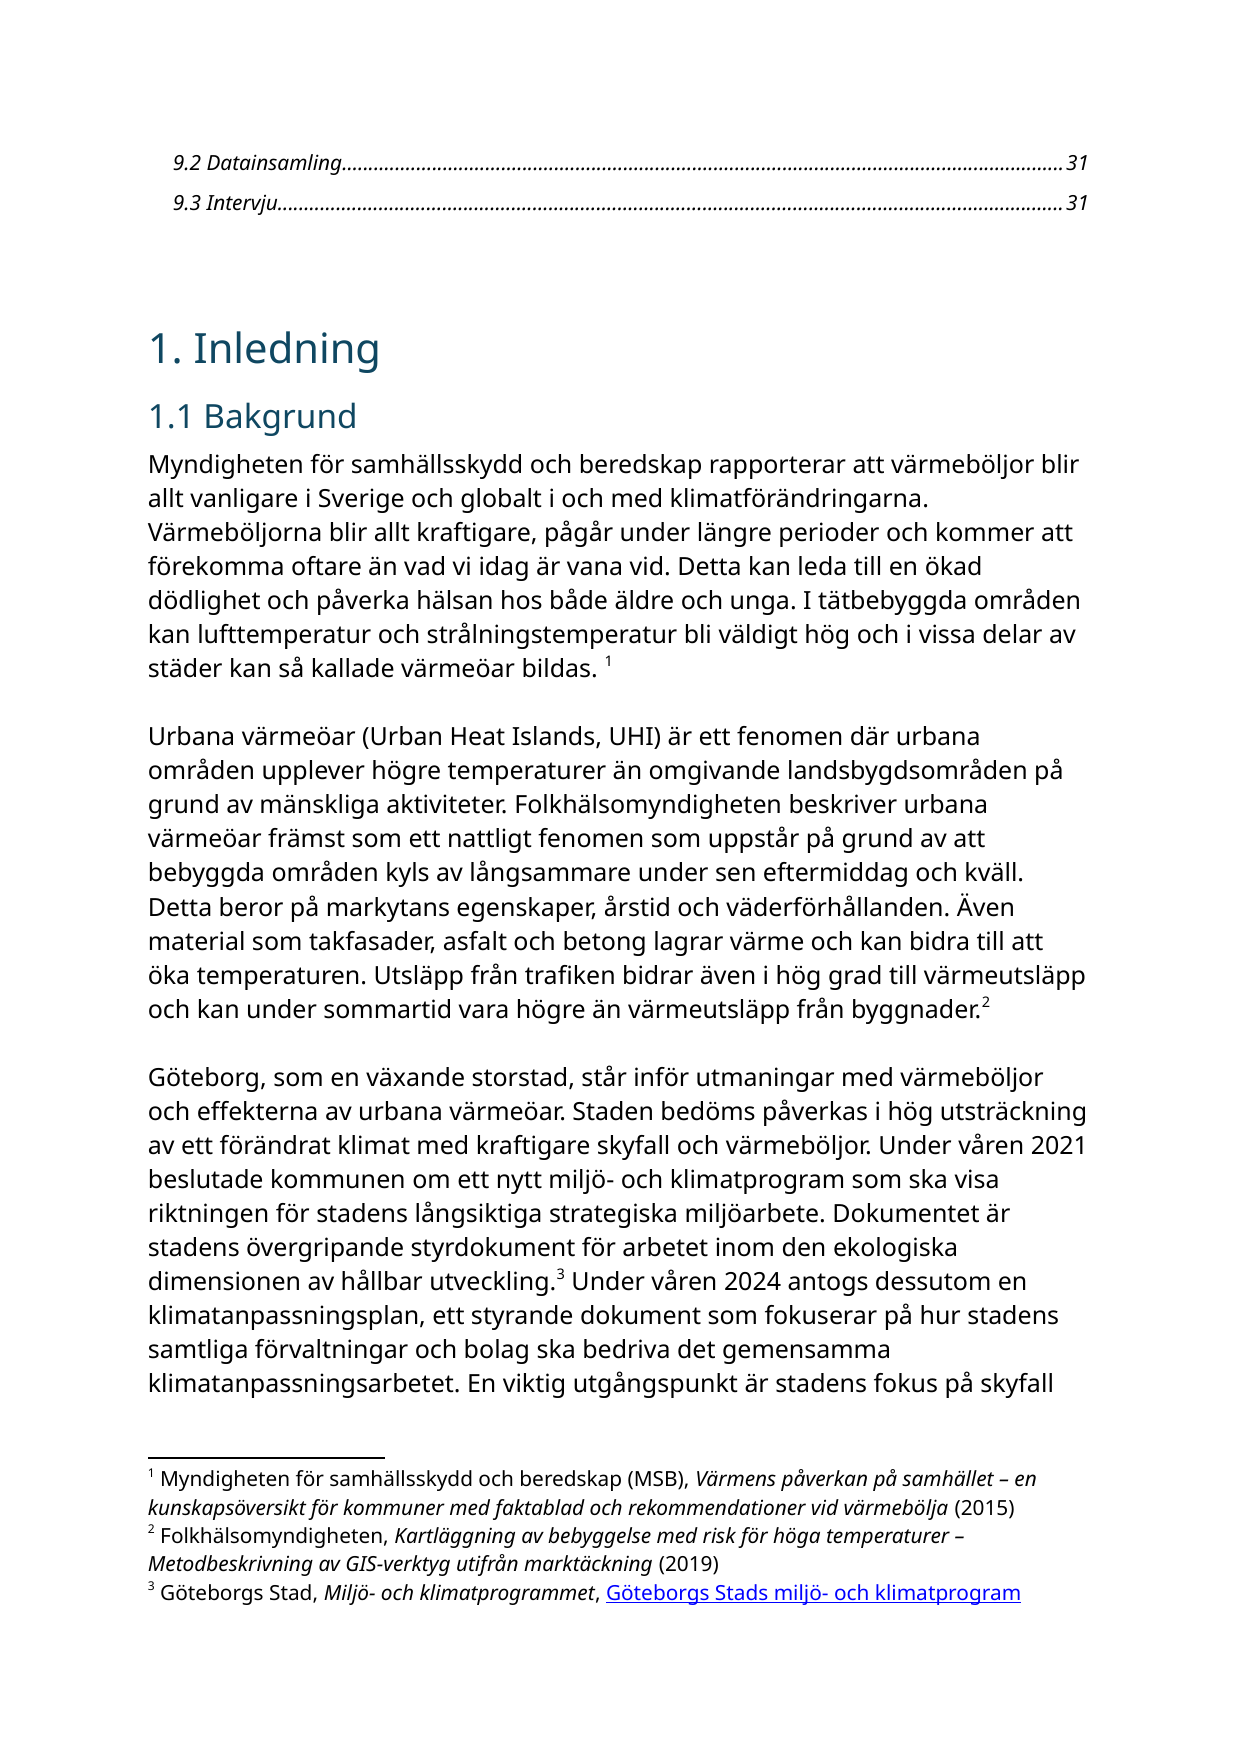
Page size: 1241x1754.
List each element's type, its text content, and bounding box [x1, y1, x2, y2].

text Urbana värmeöar (Urban Heat Islands, UHI) är ett fenomen där urbana områden upplever högre temperaturer än omgivande landsbygdsområden på grund av mänskliga aktiviteter. Folkhälsomyndigheten beskriver urbana värmeöar främst som ett nattligt fenomen som uppstår på grund av att bebyggda områden kyls av långsammare under sen eftermiddag och kväll. Detta beror på markytans egenskaper, årstid och väderförhållanden. Även material som takfasader, asfalt och betong lagrar värme och kan bidra till att öka temperaturen. Utsläpp från trafiken bidrar även i hög grad till värmeutsläpp och kan under sommartid vara högre än värmeutsläpp från byggnader. [148, 719, 1093, 1025]
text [148, 1025, 1093, 1400]
text Myndigheten för samhällsskydd och beredskap rapporterar att värmeböljor blir allt vanligare i Sverige och globalt i och med klimatförändringarna. Värmeböljorna blir allt kraftigare, pågår under längre perioder och kommer att förekomma oftare än vad vi idag är vana vid. Detta kan leda till en ökad dödlighet och påverka hälsan hos både äldre och unga. I tätbebyggda områden kan lufttemperatur och strålningstemperatur bli väldigt hög och i vissa delar av städer kan så kallade värmeöar bildas. [148, 446, 1093, 719]
text ​​1. Inledning [148, 319, 1093, 376]
subtitle 1.1 Bakgrund [148, 393, 1093, 438]
